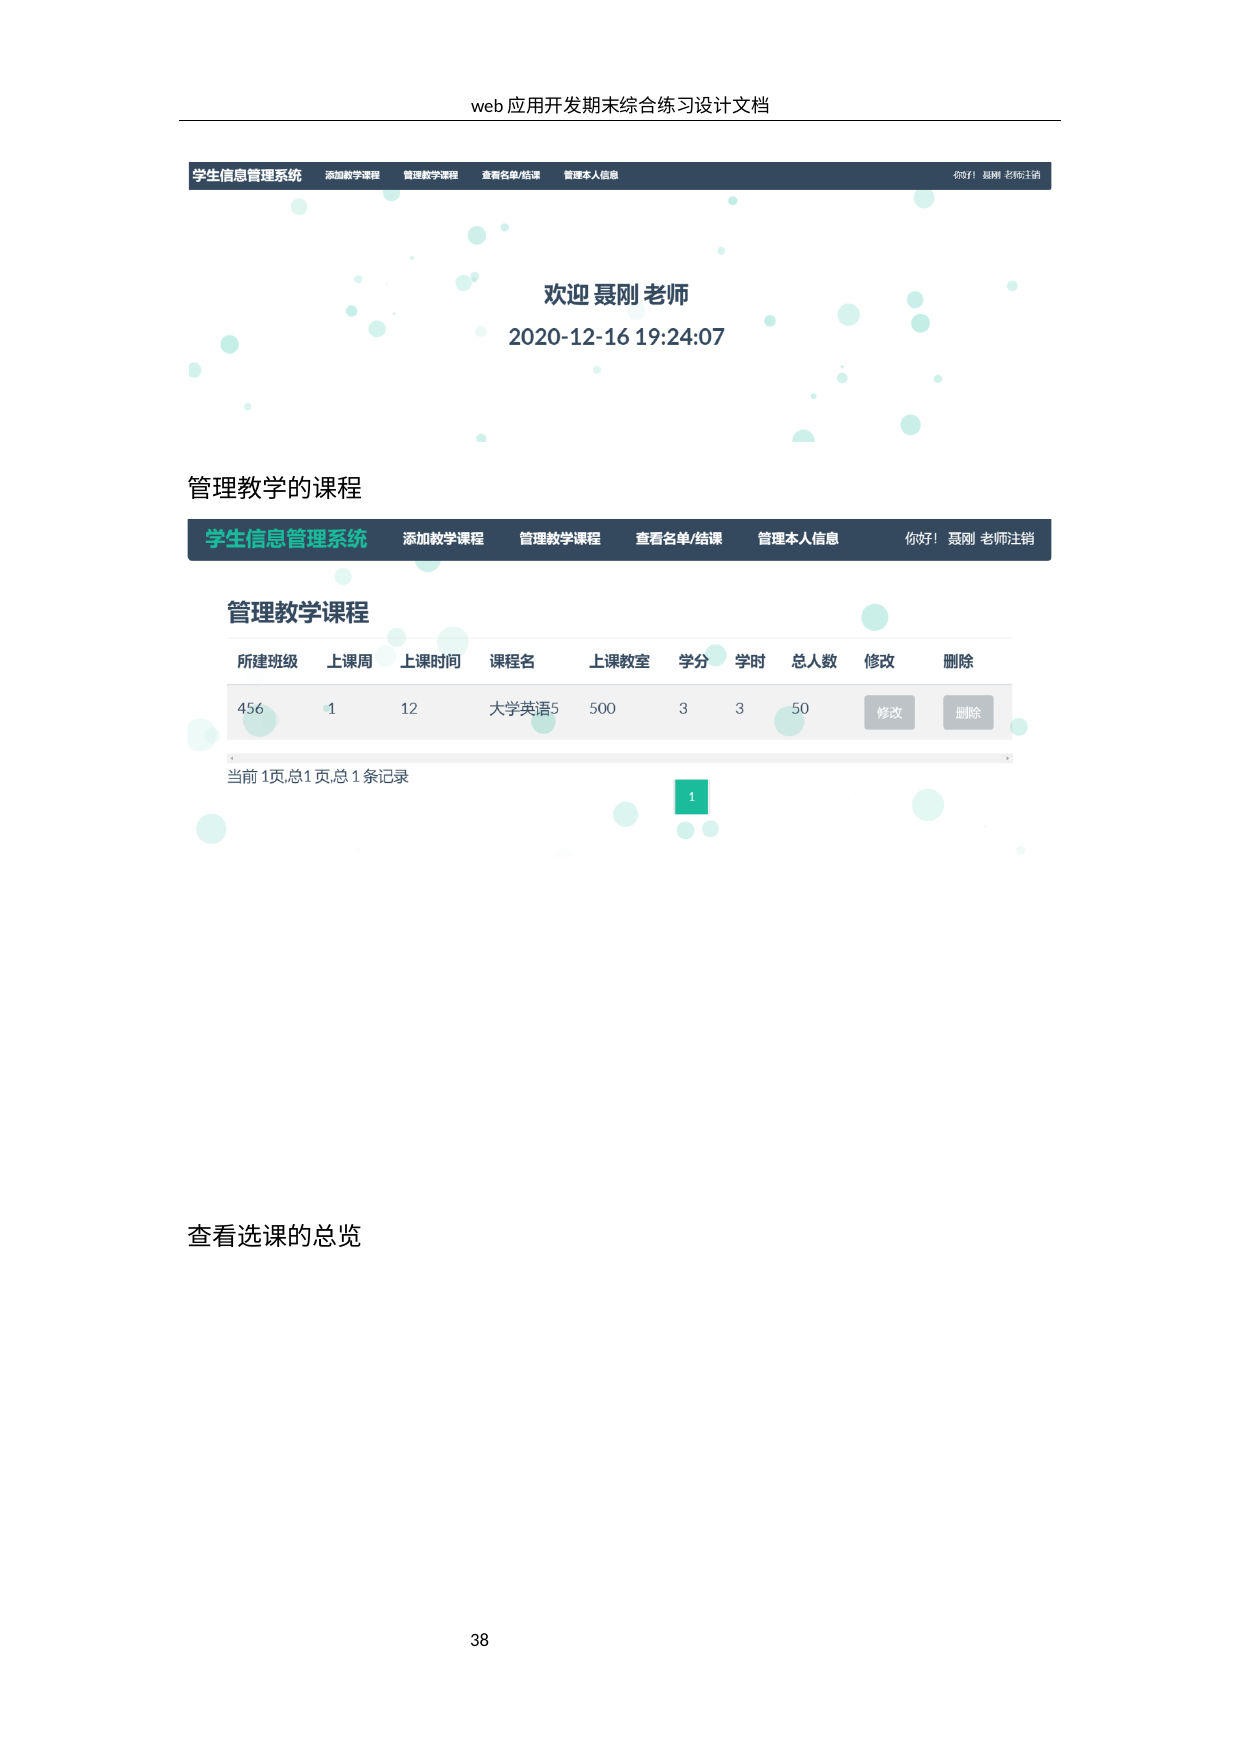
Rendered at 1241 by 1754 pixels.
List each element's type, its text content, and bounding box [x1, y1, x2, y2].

picture [188, 162, 1052, 442]
picture [187, 519, 1052, 857]
list 管理教学的课程 [187, 454, 1053, 519]
list 查看选课的总览 [187, 1202, 1053, 1267]
